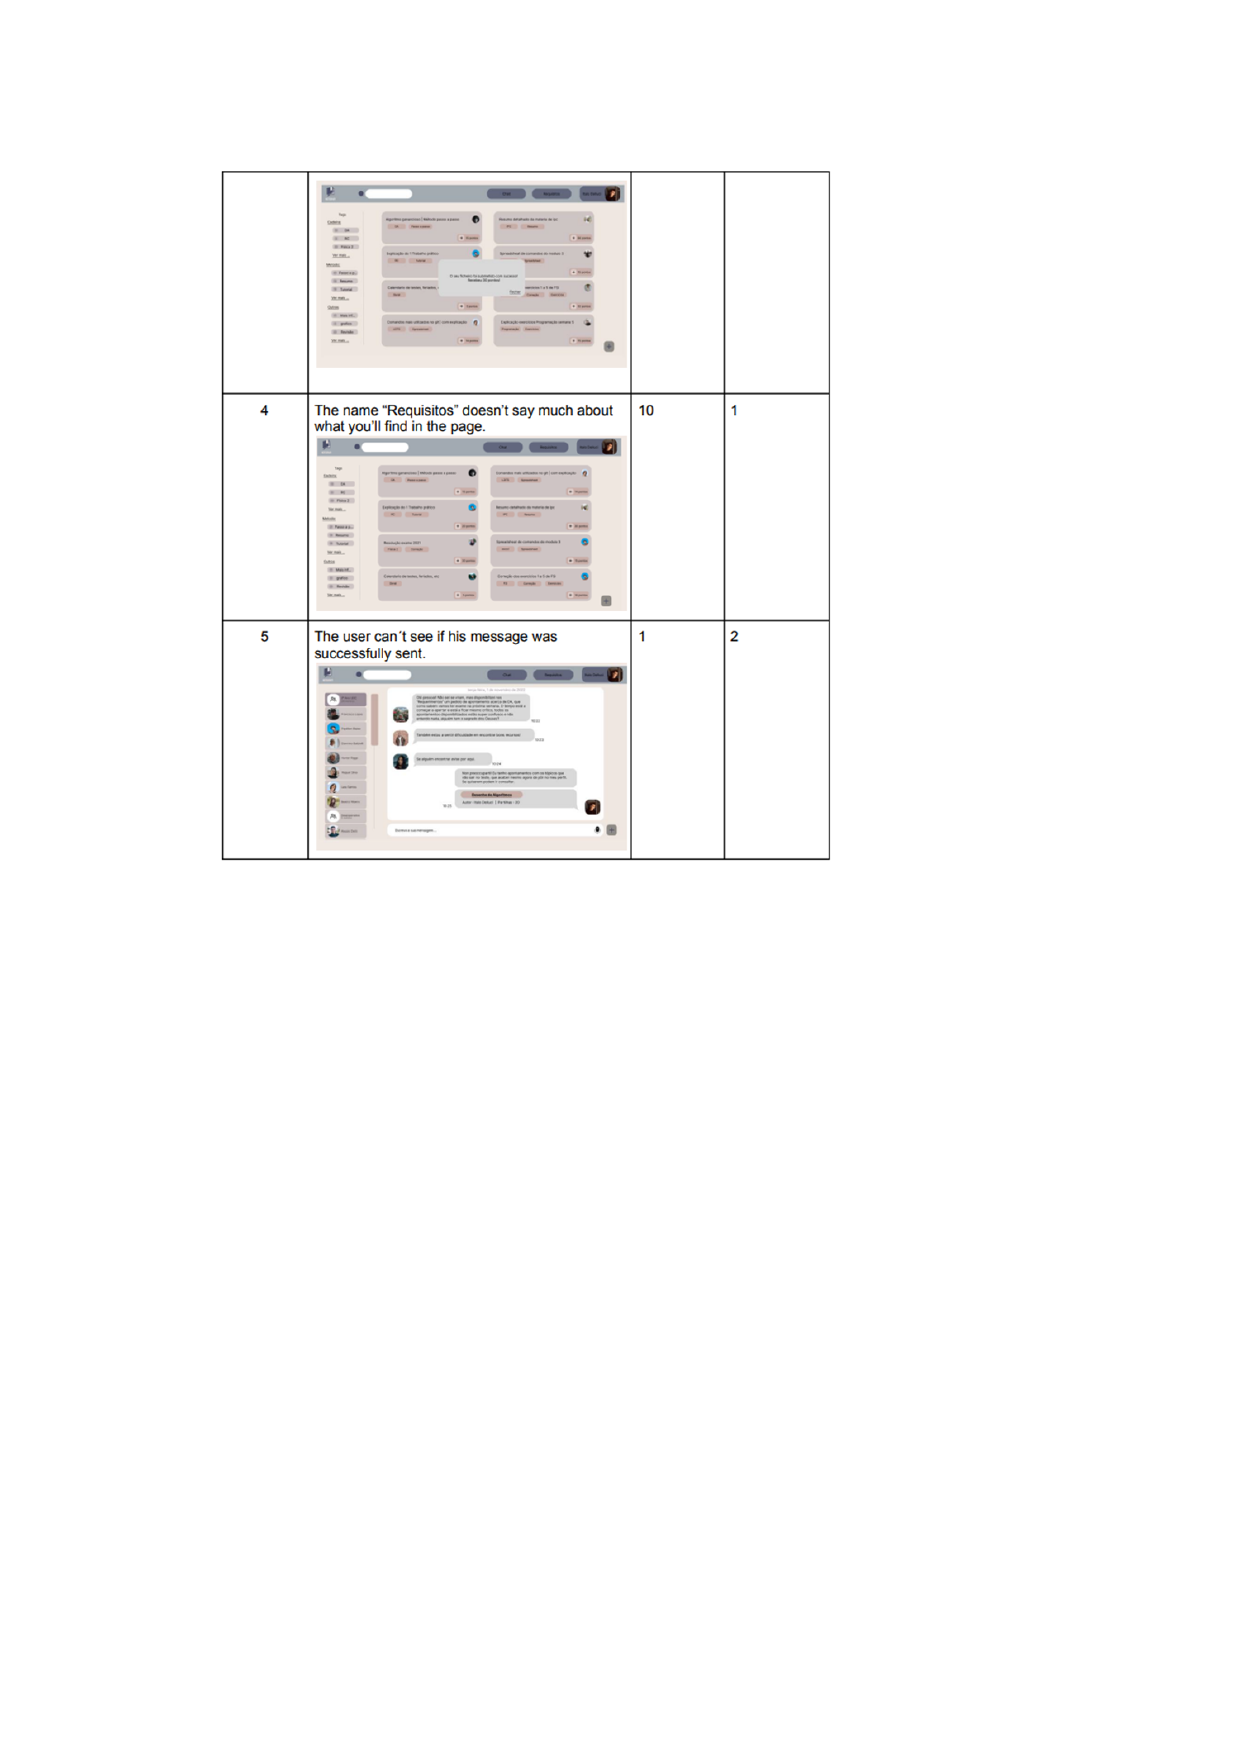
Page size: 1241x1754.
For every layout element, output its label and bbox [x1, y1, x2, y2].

picture [150, 150, 882, 900]
